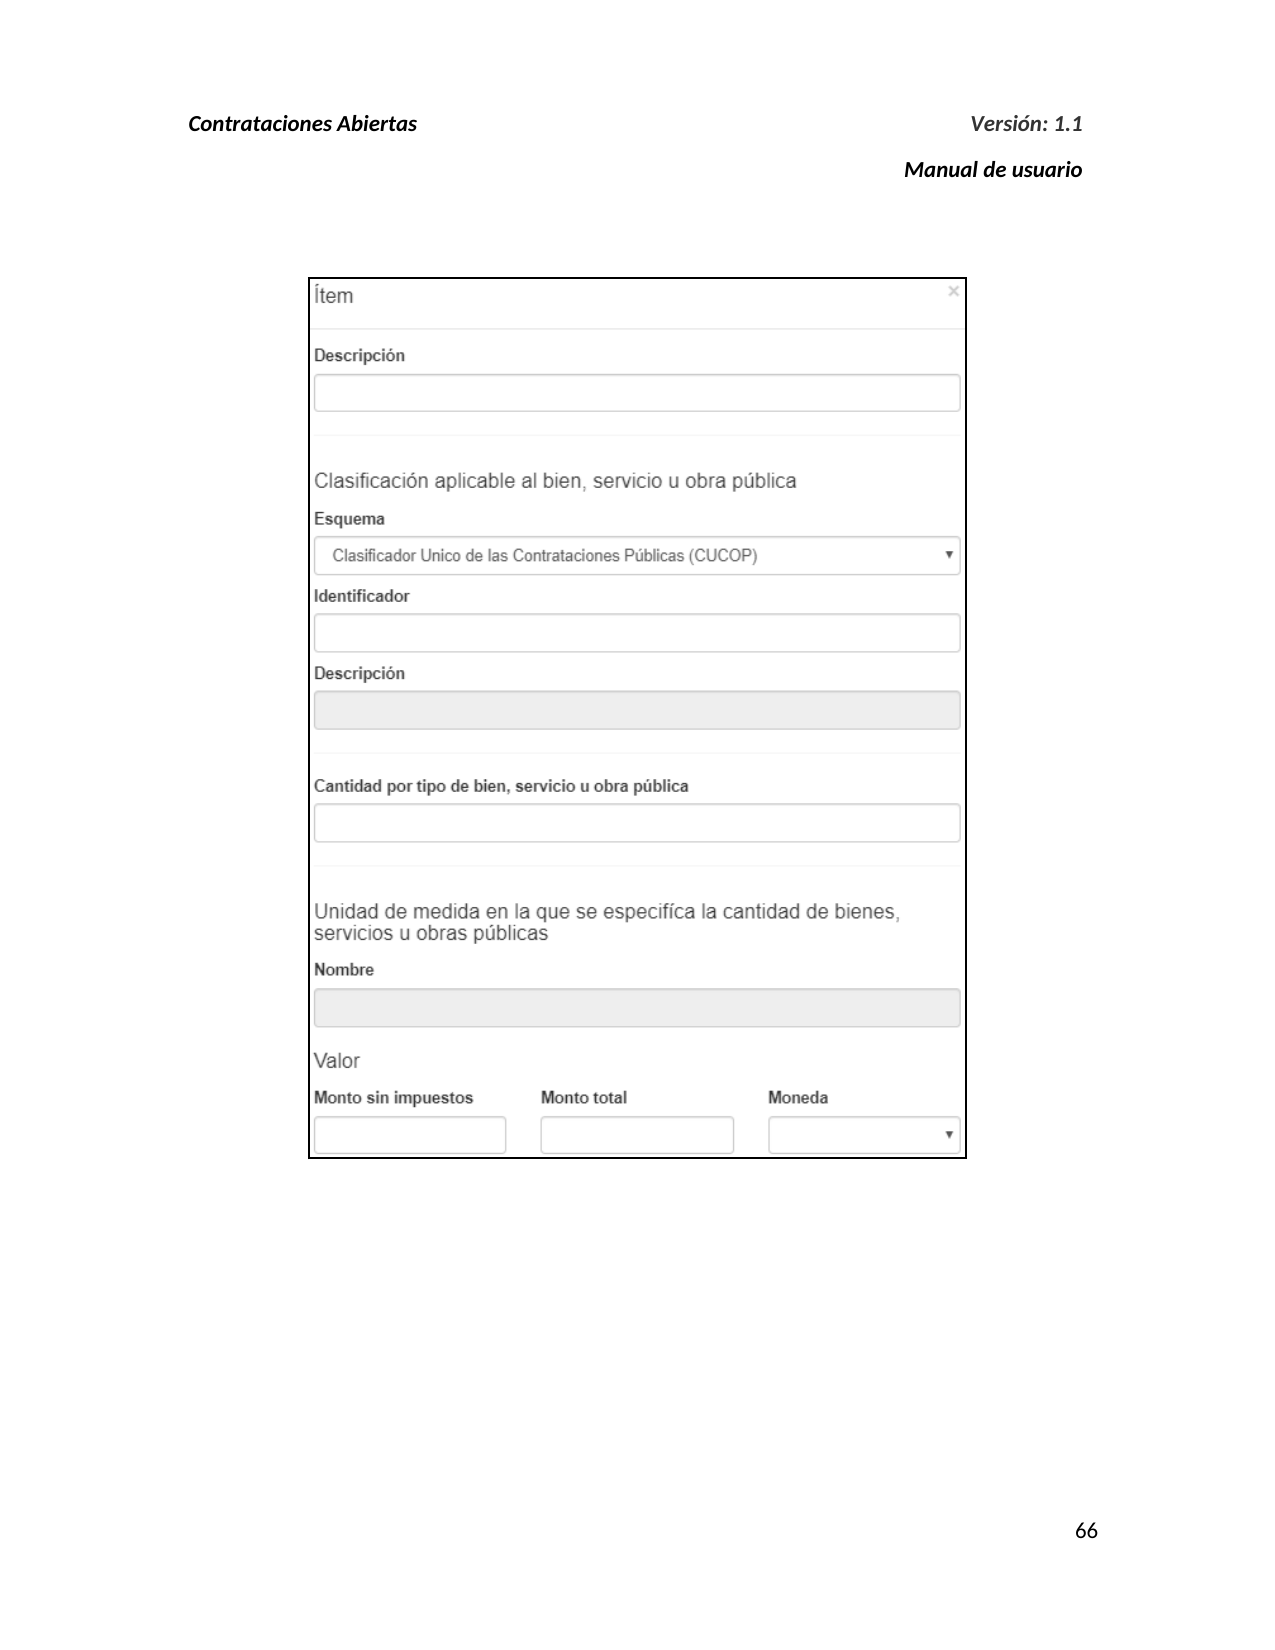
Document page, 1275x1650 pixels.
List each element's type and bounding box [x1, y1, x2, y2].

picture [310, 279, 965, 1157]
